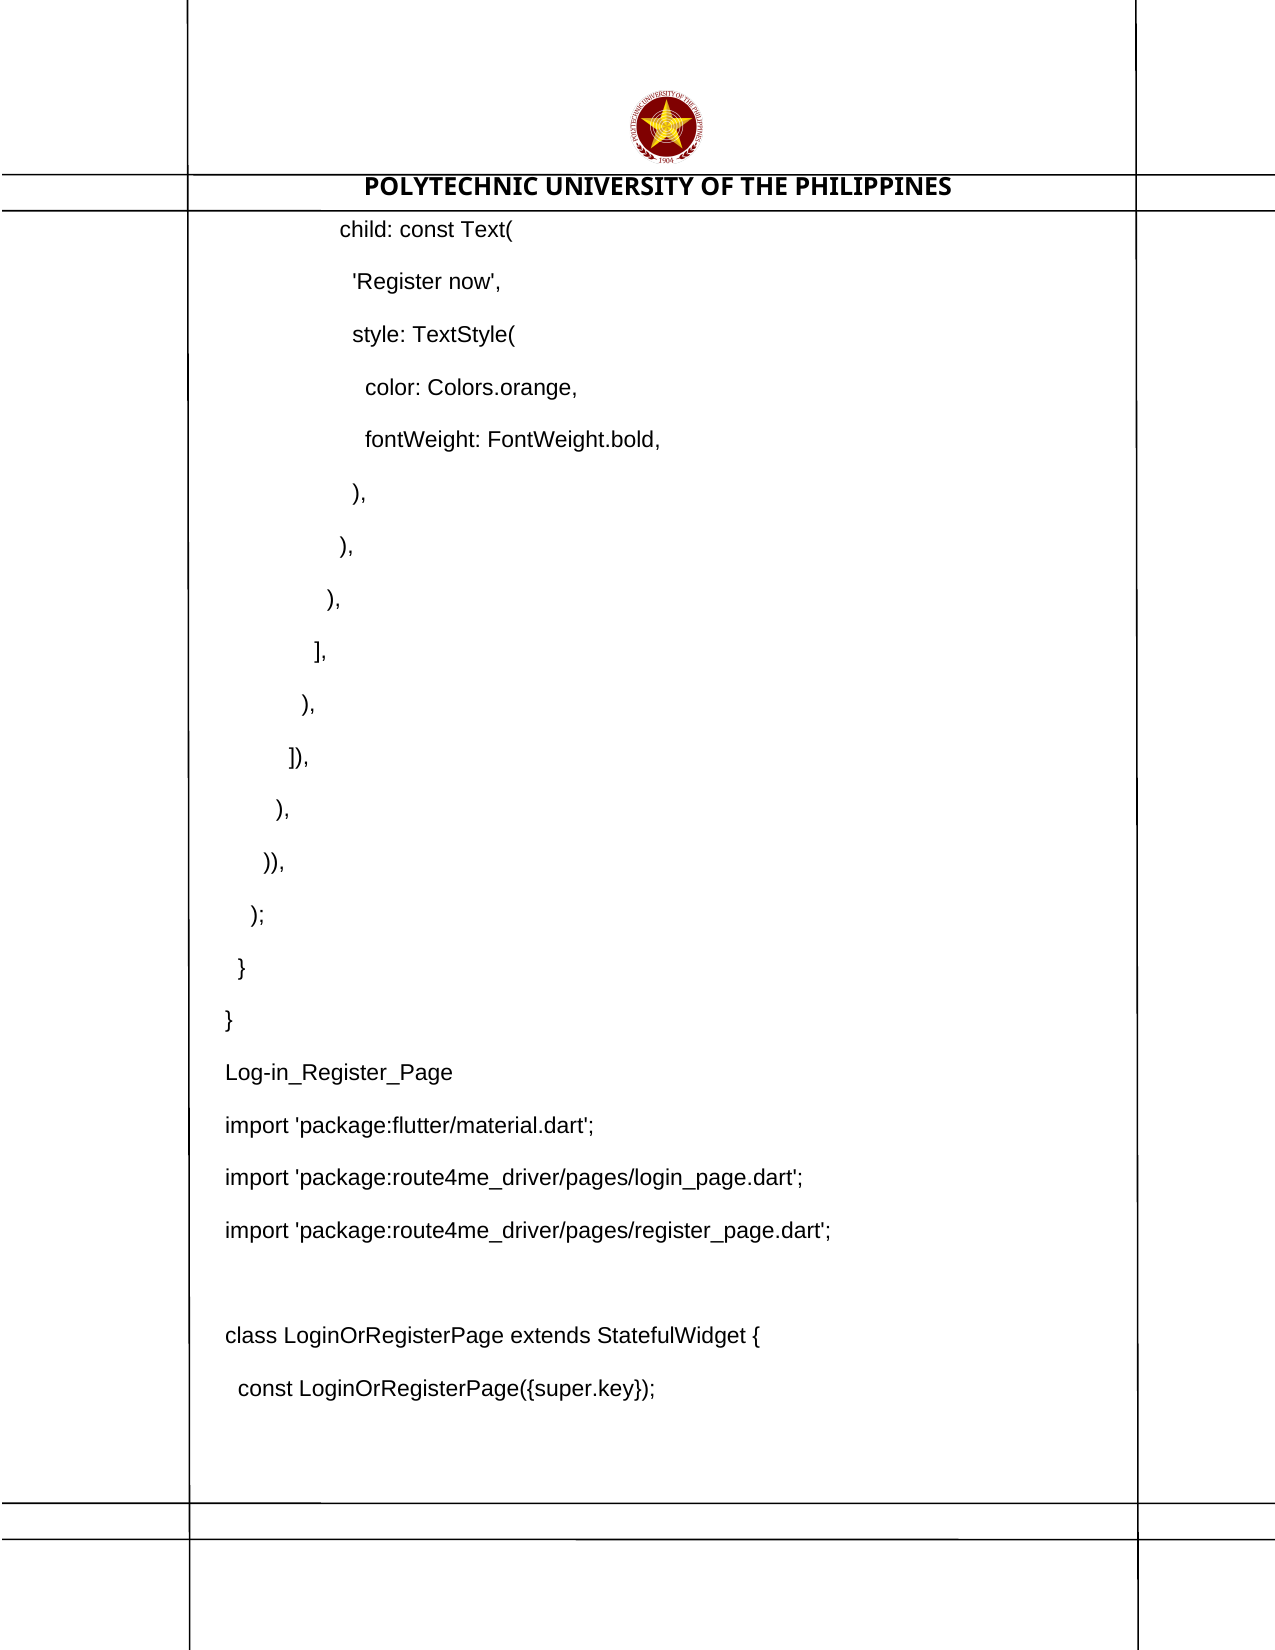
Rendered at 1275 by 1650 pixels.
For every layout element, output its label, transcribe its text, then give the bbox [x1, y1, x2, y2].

text fontWeight: FontWeight.bold, [225, 426, 1110, 453]
text import 'package:flutter/material.dart'; [225, 1112, 1110, 1138]
text ]), [225, 743, 1110, 769]
text ), [225, 795, 1110, 822]
text import 'package:route4me_driver/pages/login_page.dart'; [225, 1164, 1110, 1191]
text ), [225, 690, 1110, 716]
text child: const Text( [225, 216, 1110, 242]
text color: Colors.orange, [225, 374, 1110, 400]
text )), [225, 848, 1110, 874]
text ), [225, 584, 1110, 611]
text ], [225, 637, 1110, 664]
text ); [225, 901, 1110, 927]
text ), [225, 532, 1110, 558]
text style: TextStyle( [225, 321, 1110, 347]
text } [225, 953, 1110, 980]
picture [629, 90, 703, 164]
text } [225, 1006, 1110, 1033]
text const LoginOrRegisterPage({super.key}); [225, 1375, 1110, 1402]
text 'Register now', [225, 268, 1110, 295]
text Log-in_Register_Page [225, 1059, 1110, 1085]
text ), [225, 479, 1110, 506]
text import 'package:route4me_driver/pages/register_page.dart'; [225, 1217, 1110, 1243]
text class LoginOrRegisterPage extends StatefulWidget { [225, 1322, 1110, 1349]
